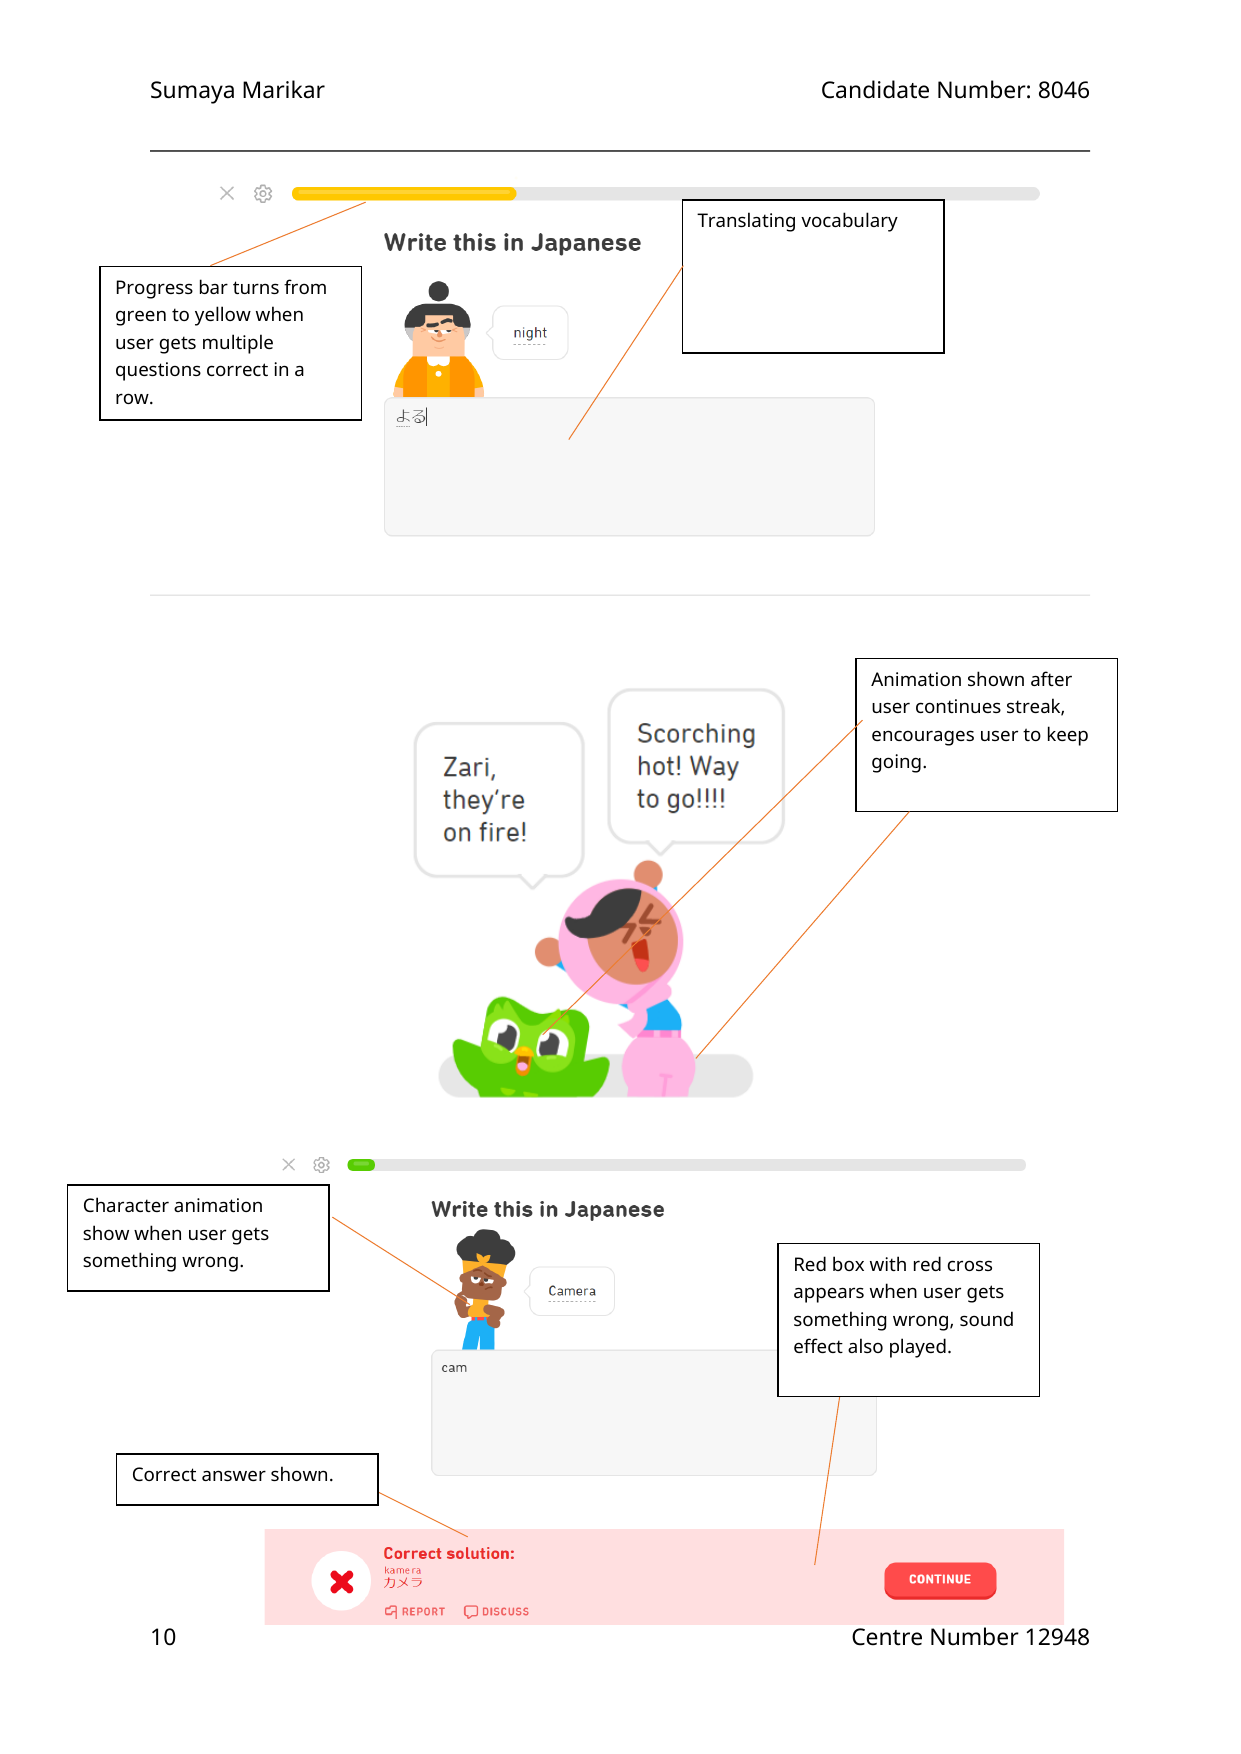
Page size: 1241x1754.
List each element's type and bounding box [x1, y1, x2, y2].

picture [261, 646, 979, 1128]
picture [150, 150, 1091, 598]
picture [264, 1157, 1065, 1625]
